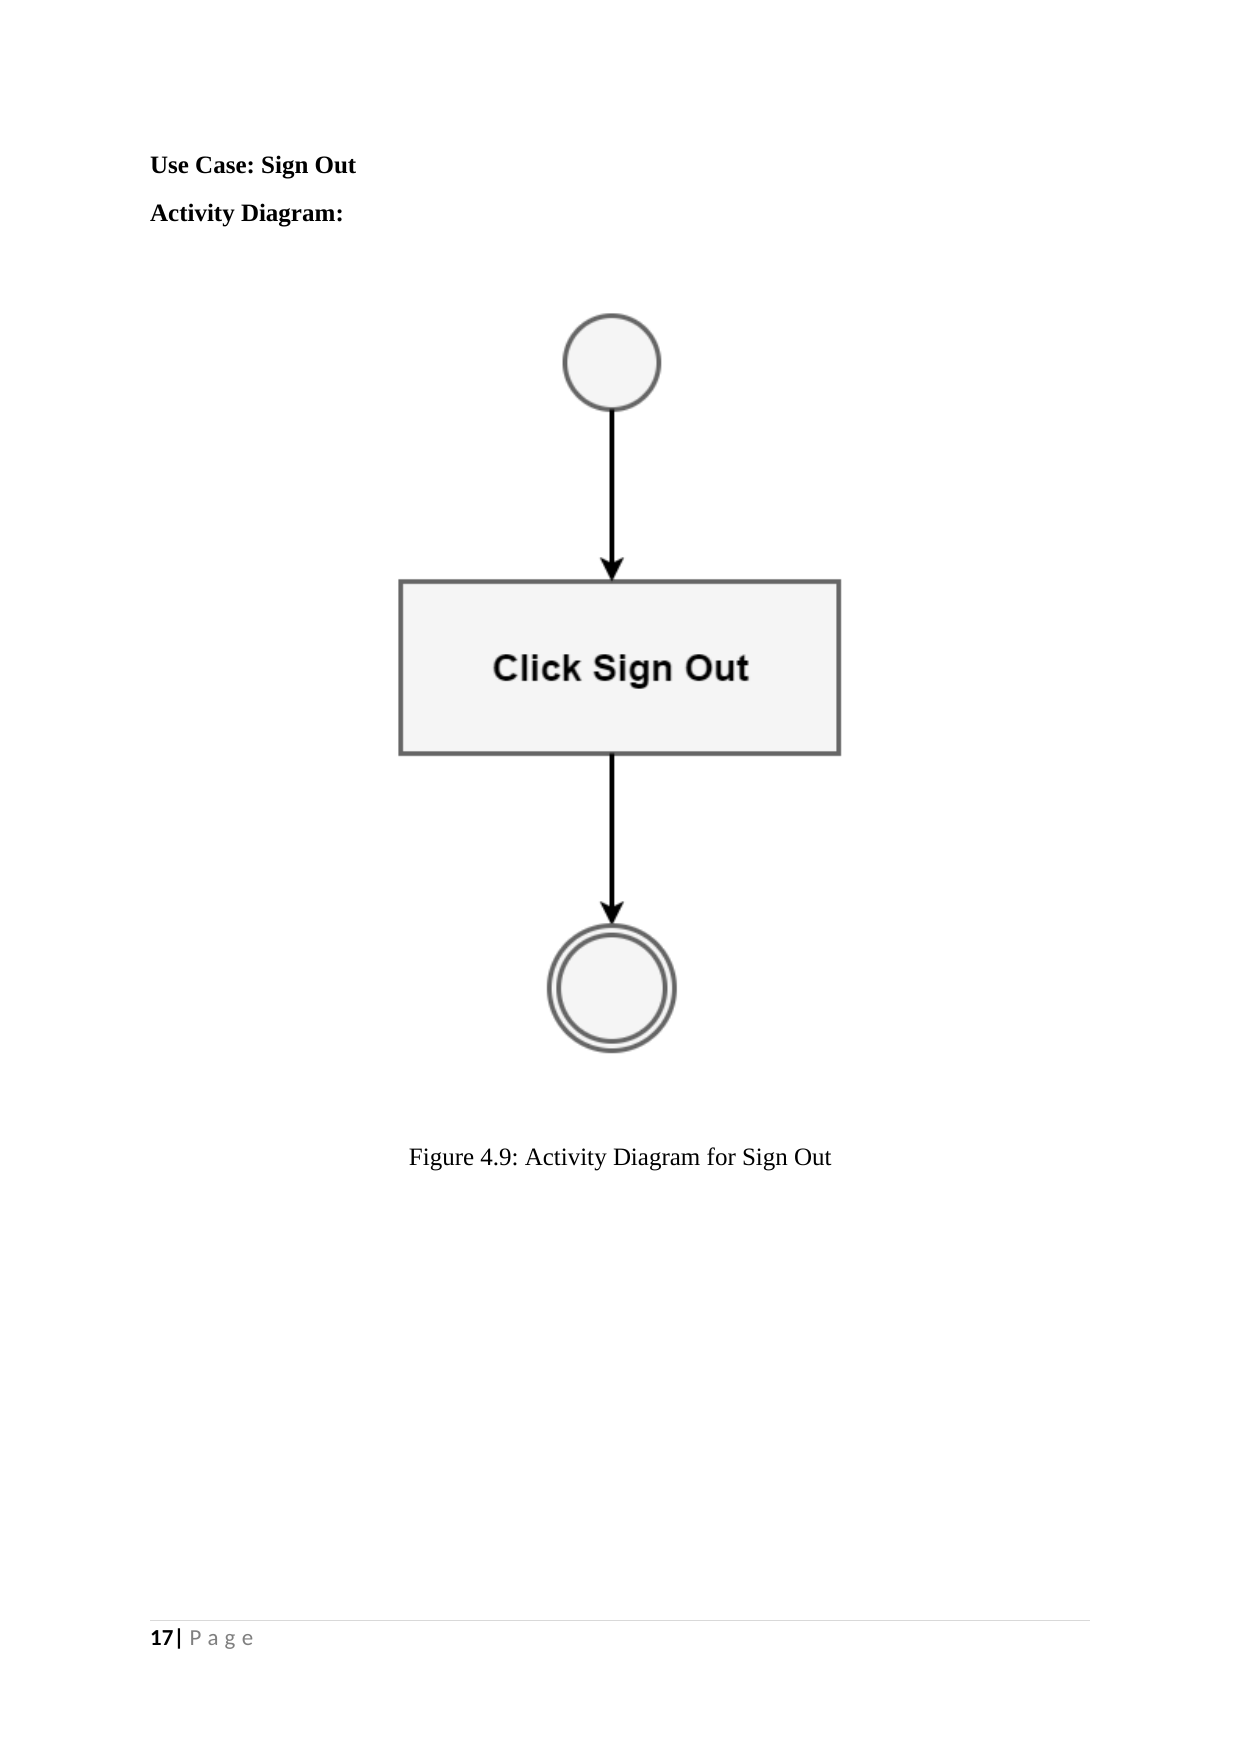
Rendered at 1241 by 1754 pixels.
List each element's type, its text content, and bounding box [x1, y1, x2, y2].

picture [383, 298, 857, 1069]
text Activity Diagram: [150, 198, 1090, 226]
subtitle Figure 4.9: Activity Diagram for Sign Out [150, 1142, 1090, 1171]
text Use Case: Sign Out [150, 150, 1090, 179]
